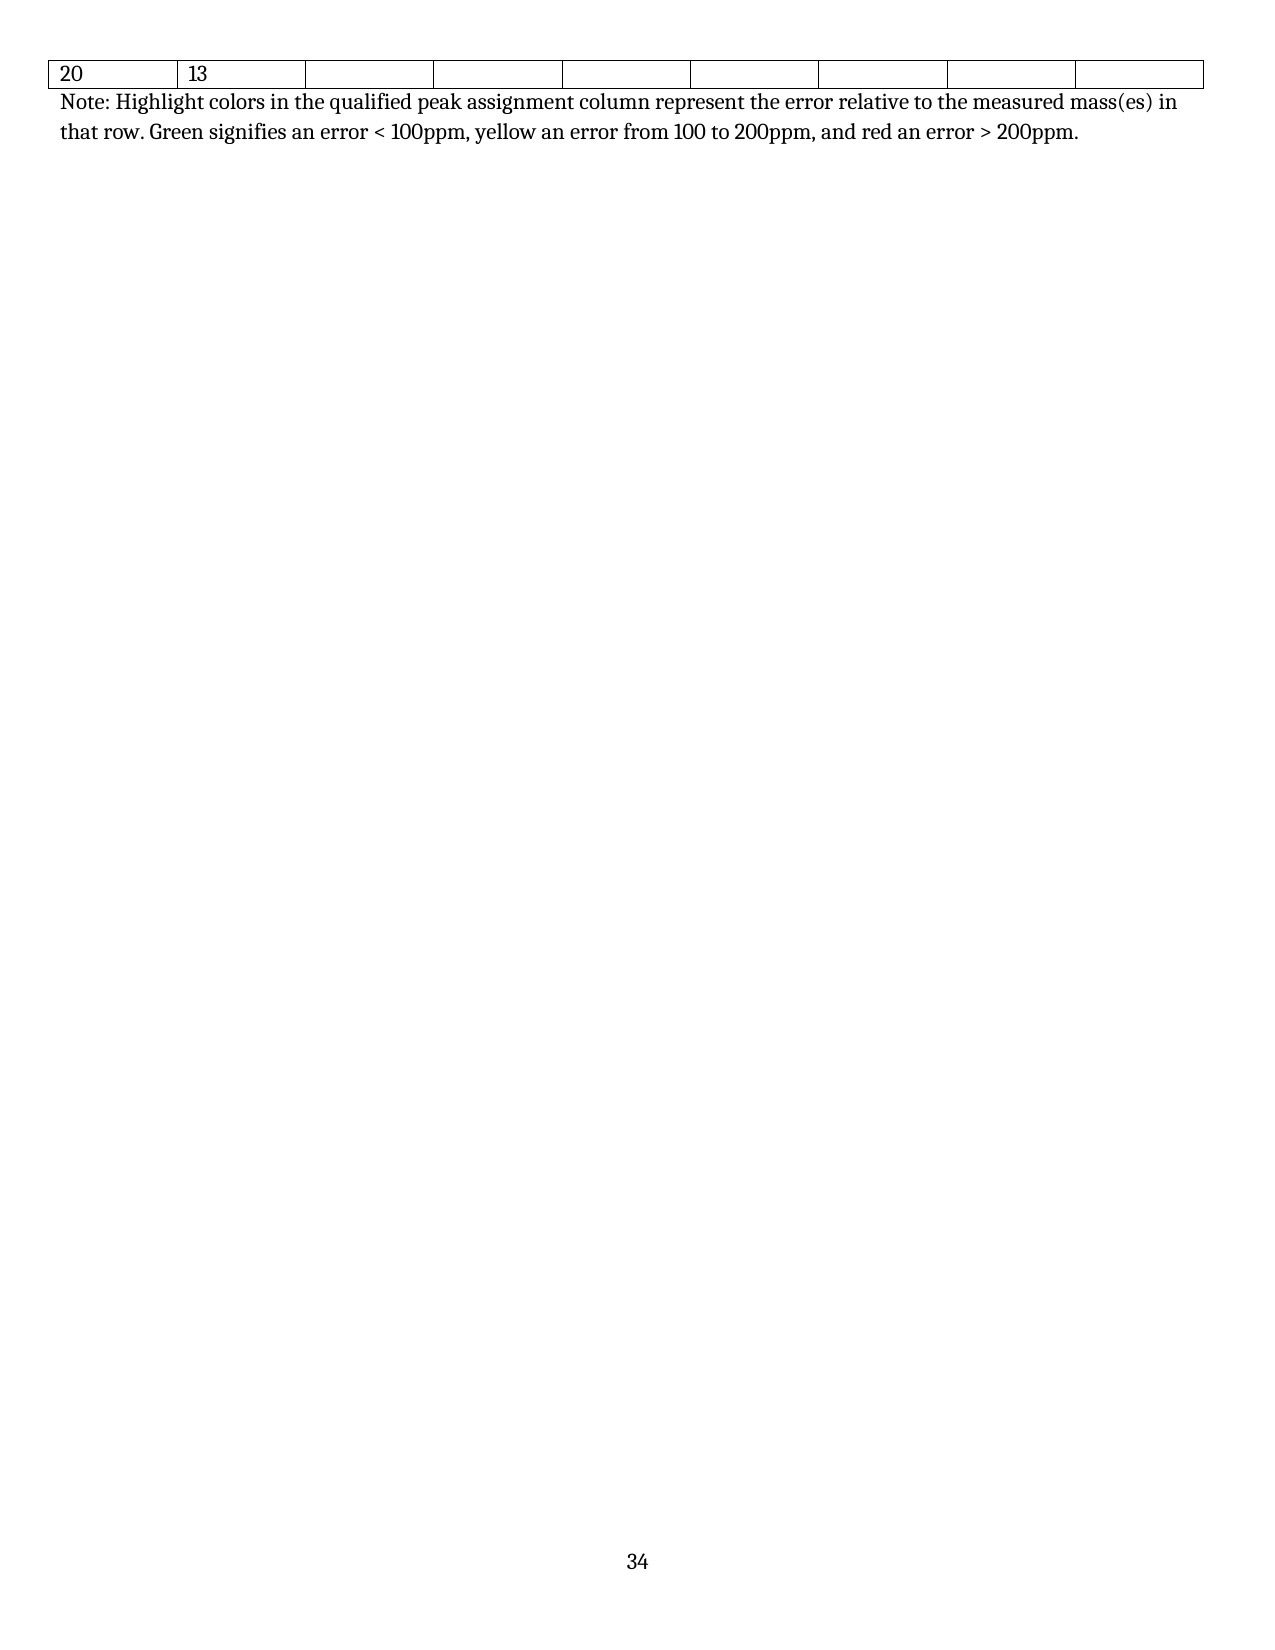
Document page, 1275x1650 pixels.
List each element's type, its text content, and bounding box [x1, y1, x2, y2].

table_cell [1076, 61, 1203, 87]
table_cell [306, 61, 433, 87]
table_cell 13 [178, 61, 305, 87]
table_cell [434, 61, 562, 87]
table_cell [819, 61, 947, 87]
table_cell 20 [49, 61, 177, 87]
table_cell [563, 61, 690, 87]
table_cell [691, 61, 818, 87]
text Note: Highlight colors in the qualified peak assignment column represent the error relative to the measured mass(es) in that row. Green signifies an error < 100ppm, yellow an error from 100 to 200ppm, and red an error > 200ppm. [60, 88, 1215, 145]
table_cell [948, 61, 1075, 87]
